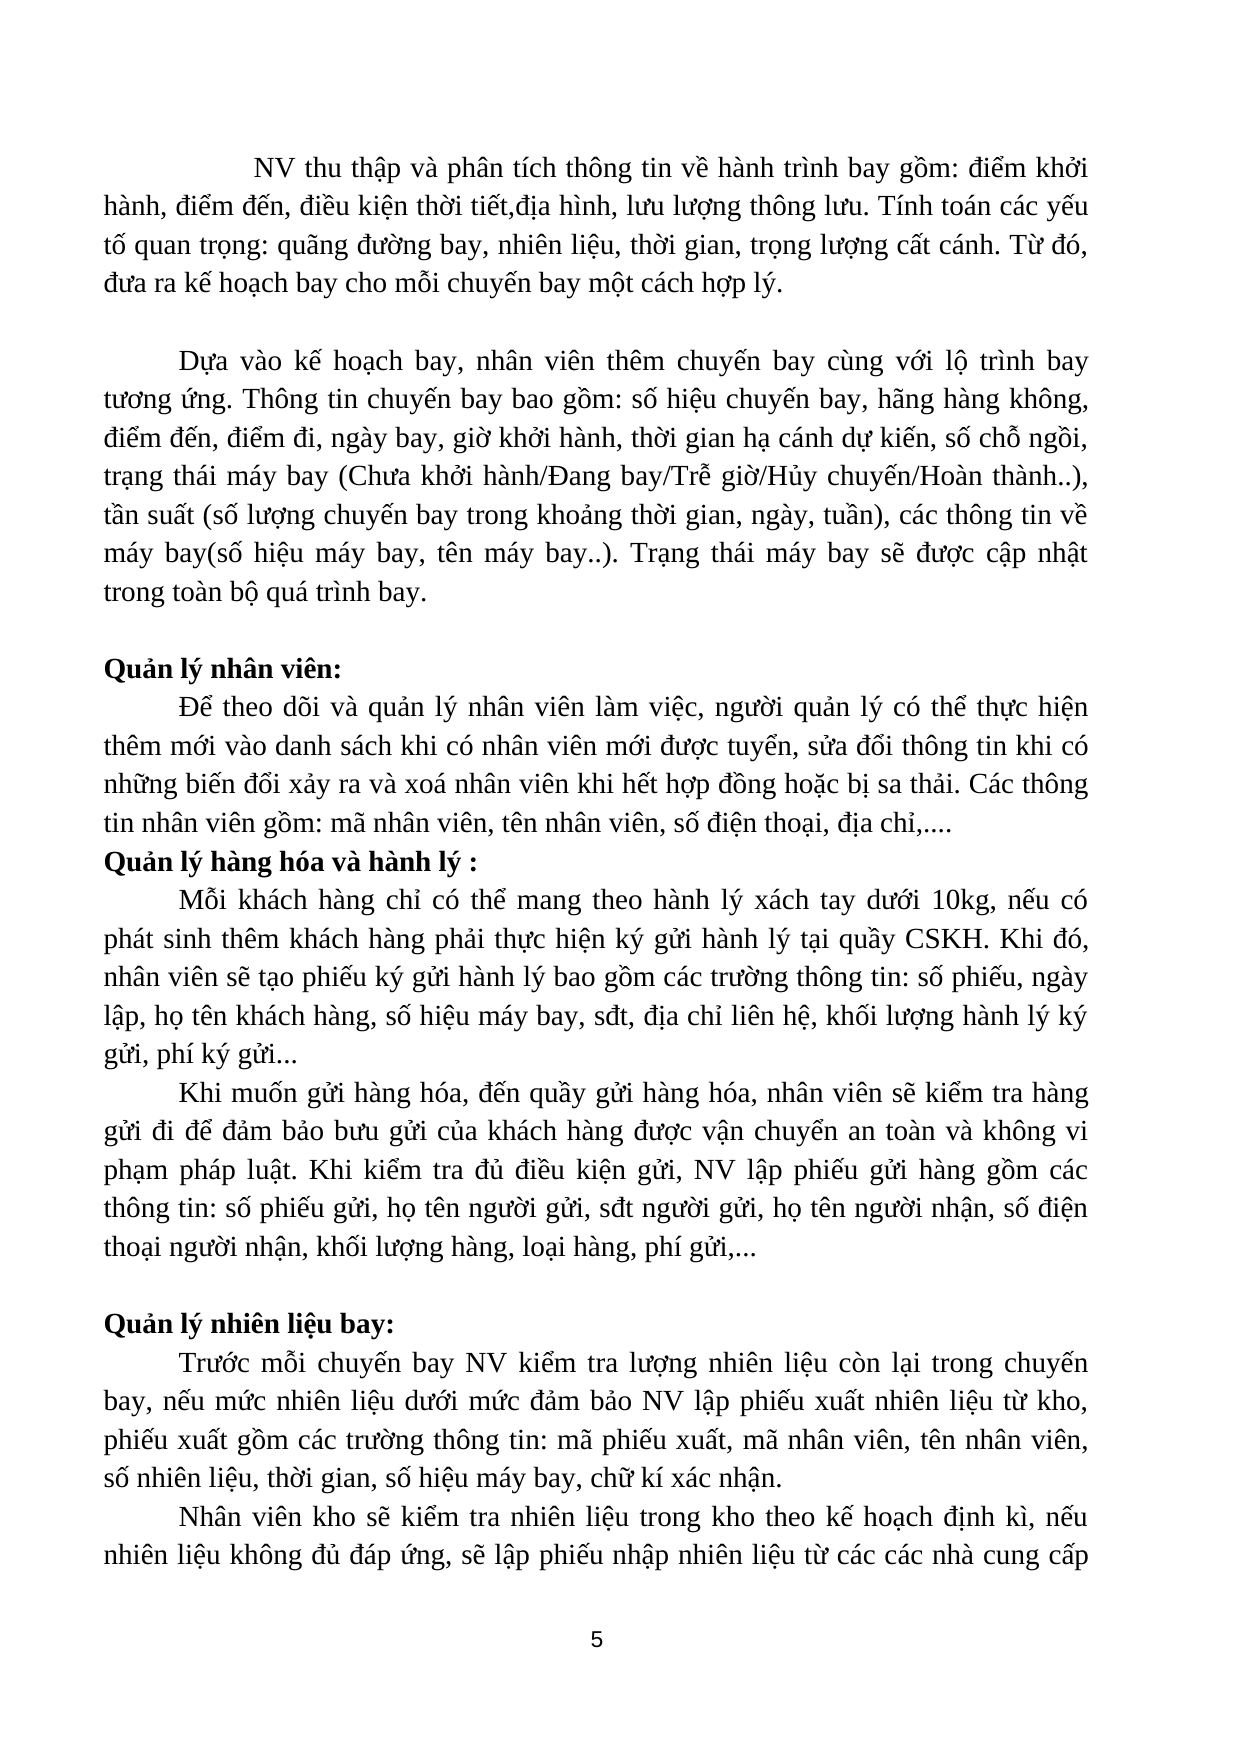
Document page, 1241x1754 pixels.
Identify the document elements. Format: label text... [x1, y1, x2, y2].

text Khi muốn gửi hàng hóa, đến quầy gửi hàng hóa, nhân viên sẽ kiểm tra hàng gửi đi để đảm bảo bưu gửi của khách hàng được vận chuyển an toàn và không vi phạm pháp luật. Khi kiểm tra đủ điều kiện gửi, NV lập phiếu gửi hàng gồm các thông tin: số phiếu gửi, họ tên người gửi, sđt người gửi, họ tên người nhận, số điện thoại người nhận, khối lượng hàng, loại hàng, phí gửi,... [103, 1224, 1090, 1263]
text Quản lý nhân viên: [103, 651, 1090, 684]
text Để theo dõi và quản lý nhân viên làm việc, người quản lý có thể thực hiện thêm mới vào danh sách khi có nhân viên mới được tuyển, sửa đổi thông tin khi có những biến đổi xảy ra và xoá nhân viên khi hết hợp đồng hoặc bị sa thải. Các thông tin nhân viên gồm: mã nhân viên, tên nhân viên, số điện thoại, địa chỉ,.... [103, 689, 1090, 839]
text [103, 1499, 1090, 1571]
text Mỗi khách hàng chỉ có thể mang theo hành lý xách tay dưới 10kg, nếu có phát sinh thêm khách hàng phải thực hiện ký gửi hành lý tại quầy CSKH. Khi đó, nhân viên sẽ tạo phiếu ký gửi hành lý bao gồm các trường thông tin: số phiếu, ngày lập, họ tên khách hàng, số hiệu máy bay, sđt, địa chỉ liên hệ, khối lượng hành lý ký gửi, phí ký gửi... [103, 882, 1090, 1070]
text Quản lý nhiên liệu bay: [103, 1306, 1090, 1340]
text Khi muốn gửi hàng hóa, đến quầy gửi hàng hóa, nhân viên sẽ kiểm tra hàng gửi đi để đảm bảo bưu gửi của khách hàng được vận chuyển an toàn và không vi phạm pháp luật. Khi kiểm tra đủ điều kiện gửi, NV lập phiếu gửi hàng gồm các thông tin: số phiếu gửi, họ tên người gửi, sđt người gửi, họ tên người nhận, số điện thoại người nhận, khối lượng hàng, loại hàng, phí gửi,... [103, 1075, 1090, 1152]
text Quản lý hàng hóa và hành lý : [103, 844, 1090, 877]
text Dựa vào kế hoạch bay, nhân viên thêm chuyến bay cùng với lộ trình bay tương ứng. Thông tin chuyến bay bao gồm: số hiệu chuyến bay, hãng hàng không, điểm đến, điểm đi, ngày bay, giờ khởi hành, thời gian hạ cánh dự kiến, số chỗ ngồi, trạng thái máy bay (Chưa khởi hành/Đang bay/Trễ giờ/Hủy chuyến/Hoàn thành..), tần suất (số lượng chuyến bay trong khoảng thời gian, ngày, tuần), các thông tin về máy bay(số hiệu máy bay, tên máy bay..). Trạng thái máy bay sẽ được cập nhật trong toàn bộ quá trình bay. [103, 343, 1090, 607]
text NV thu thập và phân tích thông tin về hành trình bay gồm: điểm khởi hành, điểm đến, điều kiện thời tiết,địa hình, lưu lượng thông lưu. Tính toán các yếu tố quan trọng: quãng đường bay, nhiên liệu, thời gian, trọng lượng cất cánh. Từ đó, đưa ra kế hoạch bay cho mỗi chuyến bay một cách hợp lý. [103, 150, 1090, 299]
text Trước mỗi chuyến bay NV kiểm tra lượng nhiên liệu còn lại trong chuyến bay, nếu mức nhiên liệu dưới mức đảm bảo NV lập phiếu xuất nhiên liệu từ kho, phiếu xuất gồm các trường thông tin: mã phiếu xuất, mã nhân viên, tên nhân viên, số nhiên liệu, thời gian, số hiệu máy bay, chữ kí xác nhận. [103, 1345, 1090, 1494]
